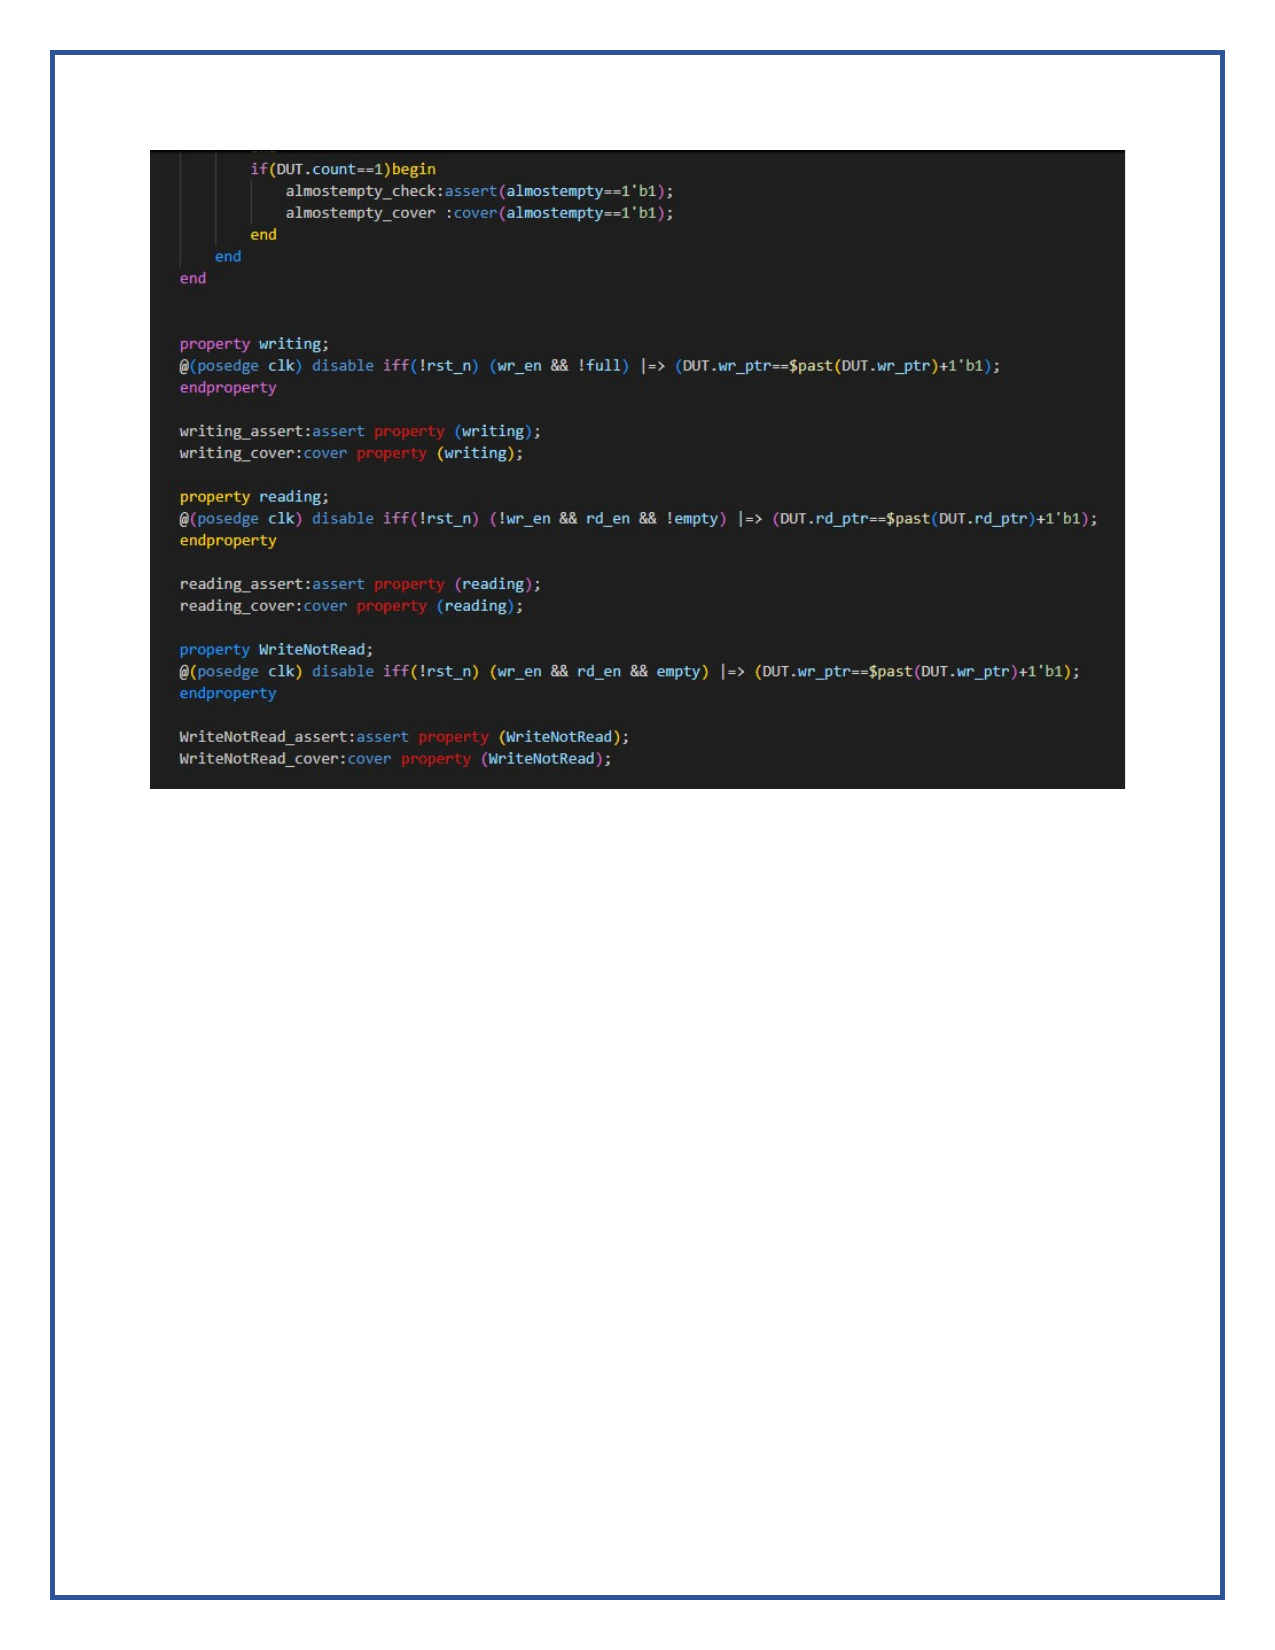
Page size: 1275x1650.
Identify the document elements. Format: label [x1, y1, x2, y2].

picture [150, 150, 1125, 789]
